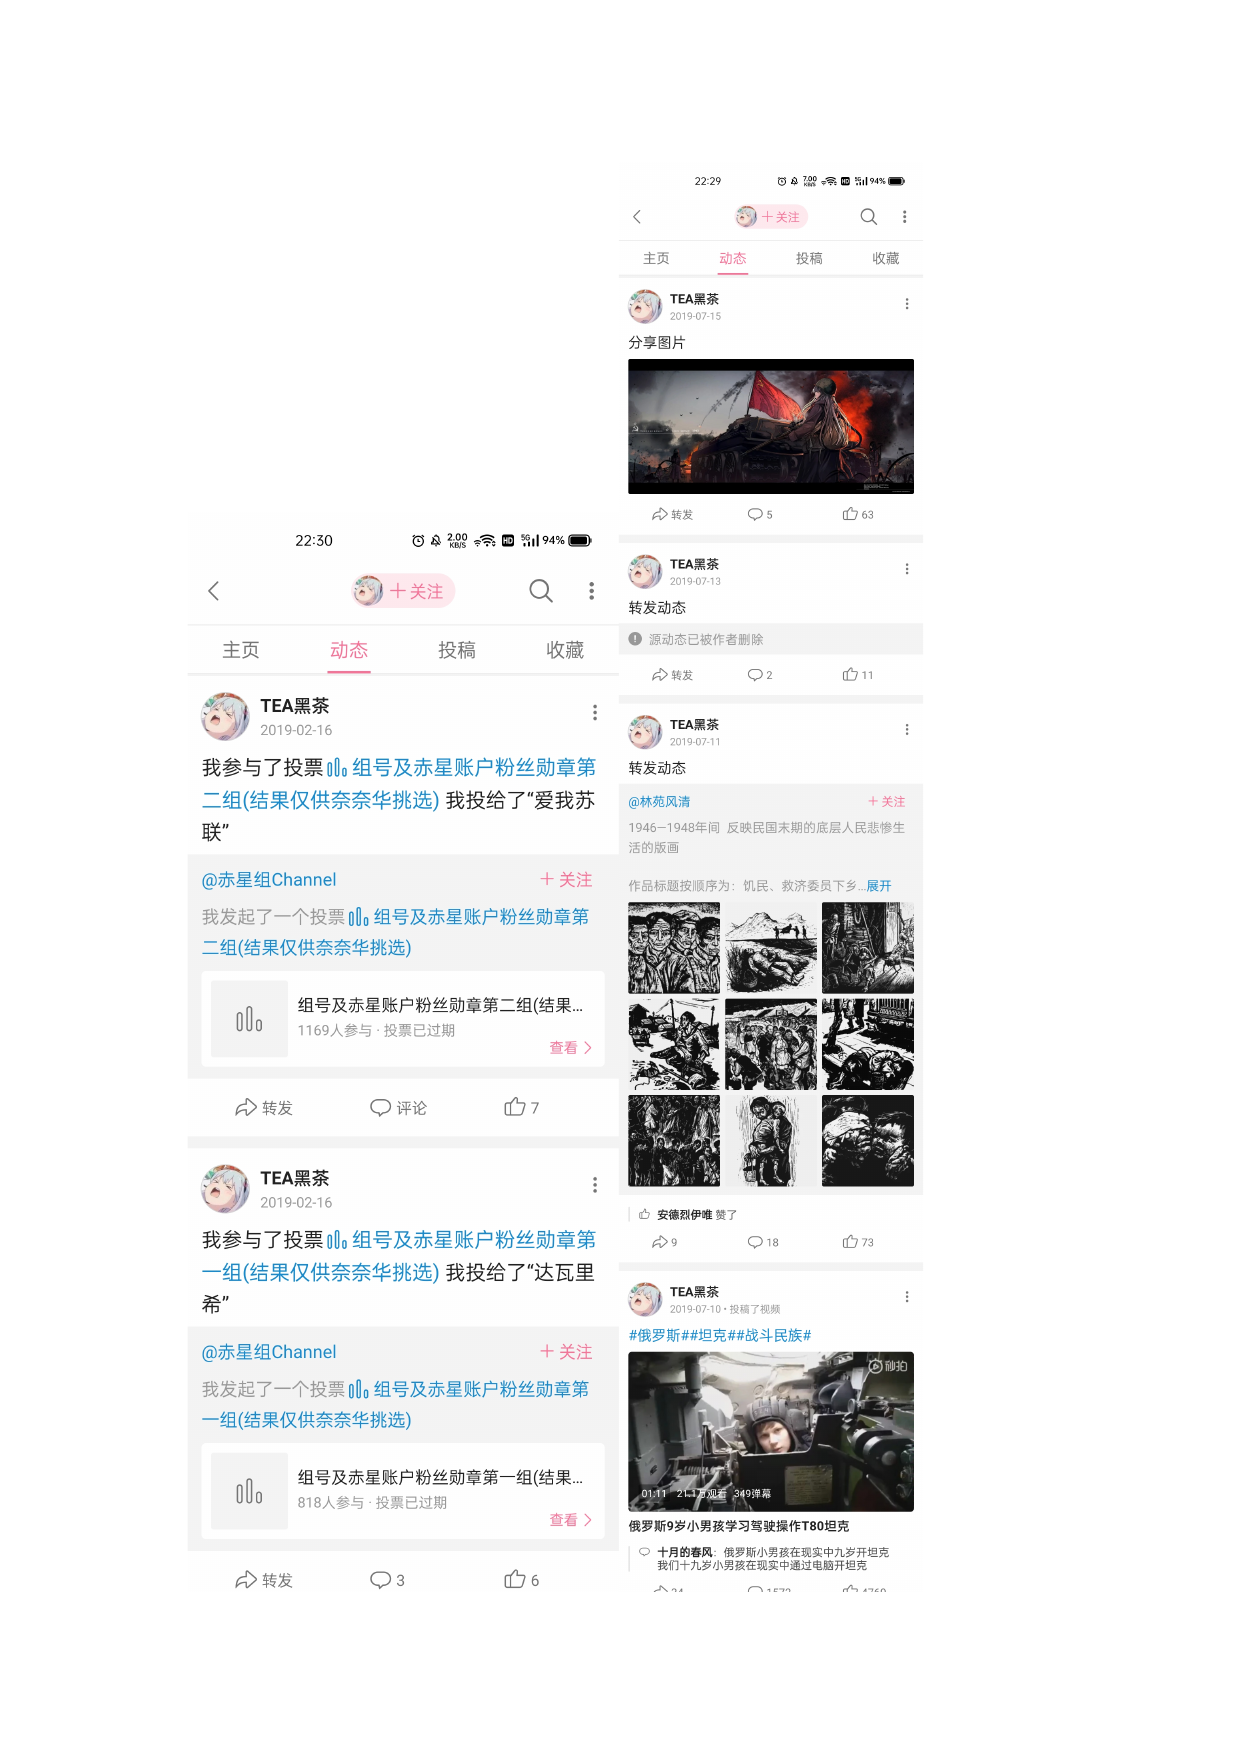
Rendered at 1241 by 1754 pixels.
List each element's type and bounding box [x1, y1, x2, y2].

picture [187, 162, 924, 1592]
